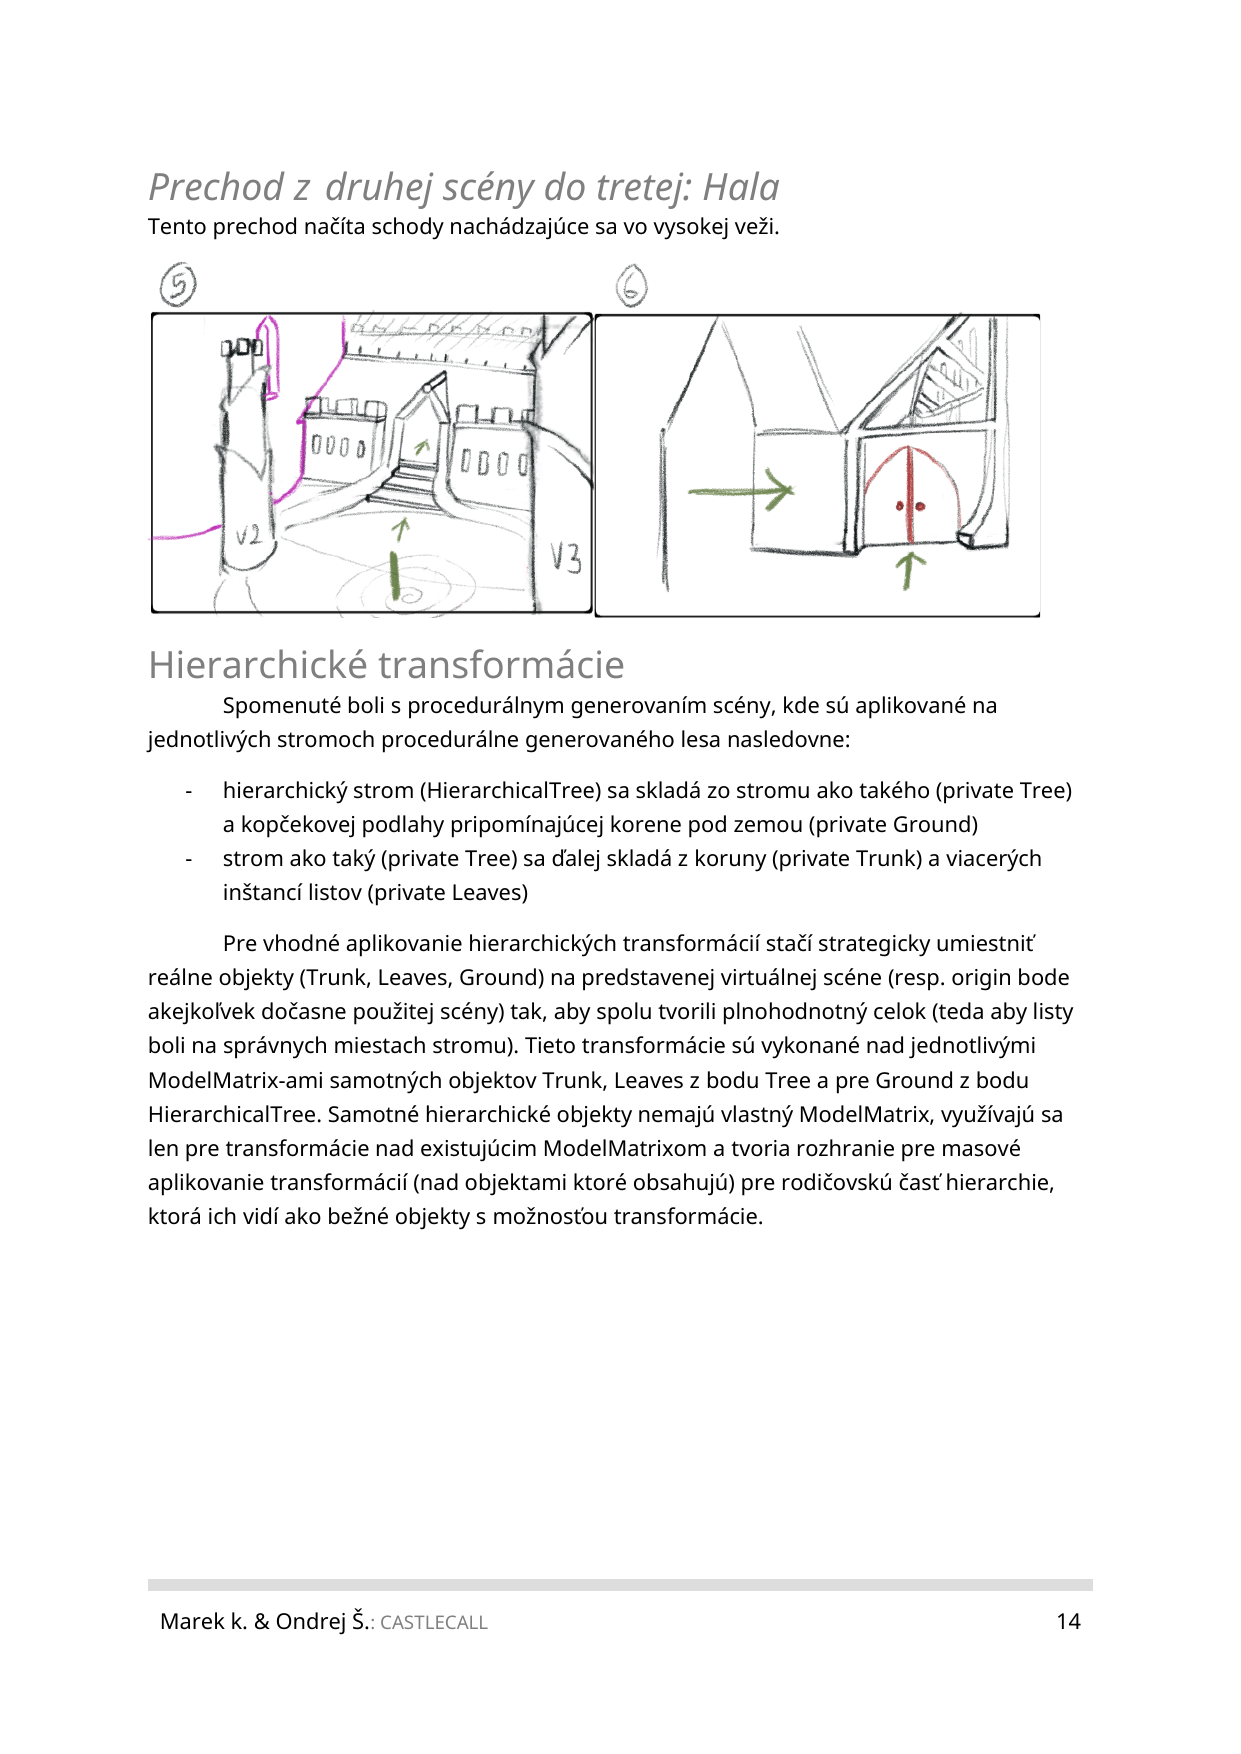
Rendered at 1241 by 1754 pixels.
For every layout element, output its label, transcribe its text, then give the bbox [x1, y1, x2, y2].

picture [147, 262, 1041, 618]
subtitle Prechod z druhej scény do tretej: Hala [148, 160, 1093, 211]
list strom ako taký (private Tree) sa ďalej skladá z koruny (private Trunk) a viacerých inštancí listov (private Leaves) [185, 843, 1093, 907]
text Pre vhodné aplikovanie hierarchických transformácií stačí strategicky umiestniť reálne objekty (Trunk, Leaves, Ground) na predstavenej virtuálnej scéne (resp. origin bode akejkoľvek dočasne použitej scény) tak, aby spolu tvorili plnohodnotný celok (teda aby listy boli na správnych miestach stromu). Tieto transformácie sú vykonané nad jednotlivými ModelMatrix-ami samotných objektov Trunk, Leaves z bodu Tree a pre Ground z bodu HierarchicalTree. Samotné hierarchické objekty nemajú vlastný ModelMatrix, využívajú sa len pre transformácie nad existujúcim ModelMatrixom a tvoria rozhranie pre masové aplikovanie transformácií (nad objektami ktoré obsahujú) pre rodičovskú časť hierarchie, ktorá ich vidí ako bežné objekty s možnosťou transformácie. [148, 928, 1093, 1231]
subtitle Hierarchické transformácie [148, 638, 1093, 689]
text Tento prechod načíta schody nachádzajúce sa vo vysokej veži. [148, 211, 1093, 241]
list hierarchický strom (HierarchicalTree) sa skladá zo stromu ako takého (private Tree) a kopčekovej podlahy pripomínajúcej korene pod zemou (private Ground) [185, 774, 1093, 838]
text Spomenuté boli s procedurálnym generovaním scény, kde sú aplikované na jednotlivých stromoch procedurálne generovaného lesa nasledovne: [148, 689, 1093, 753]
